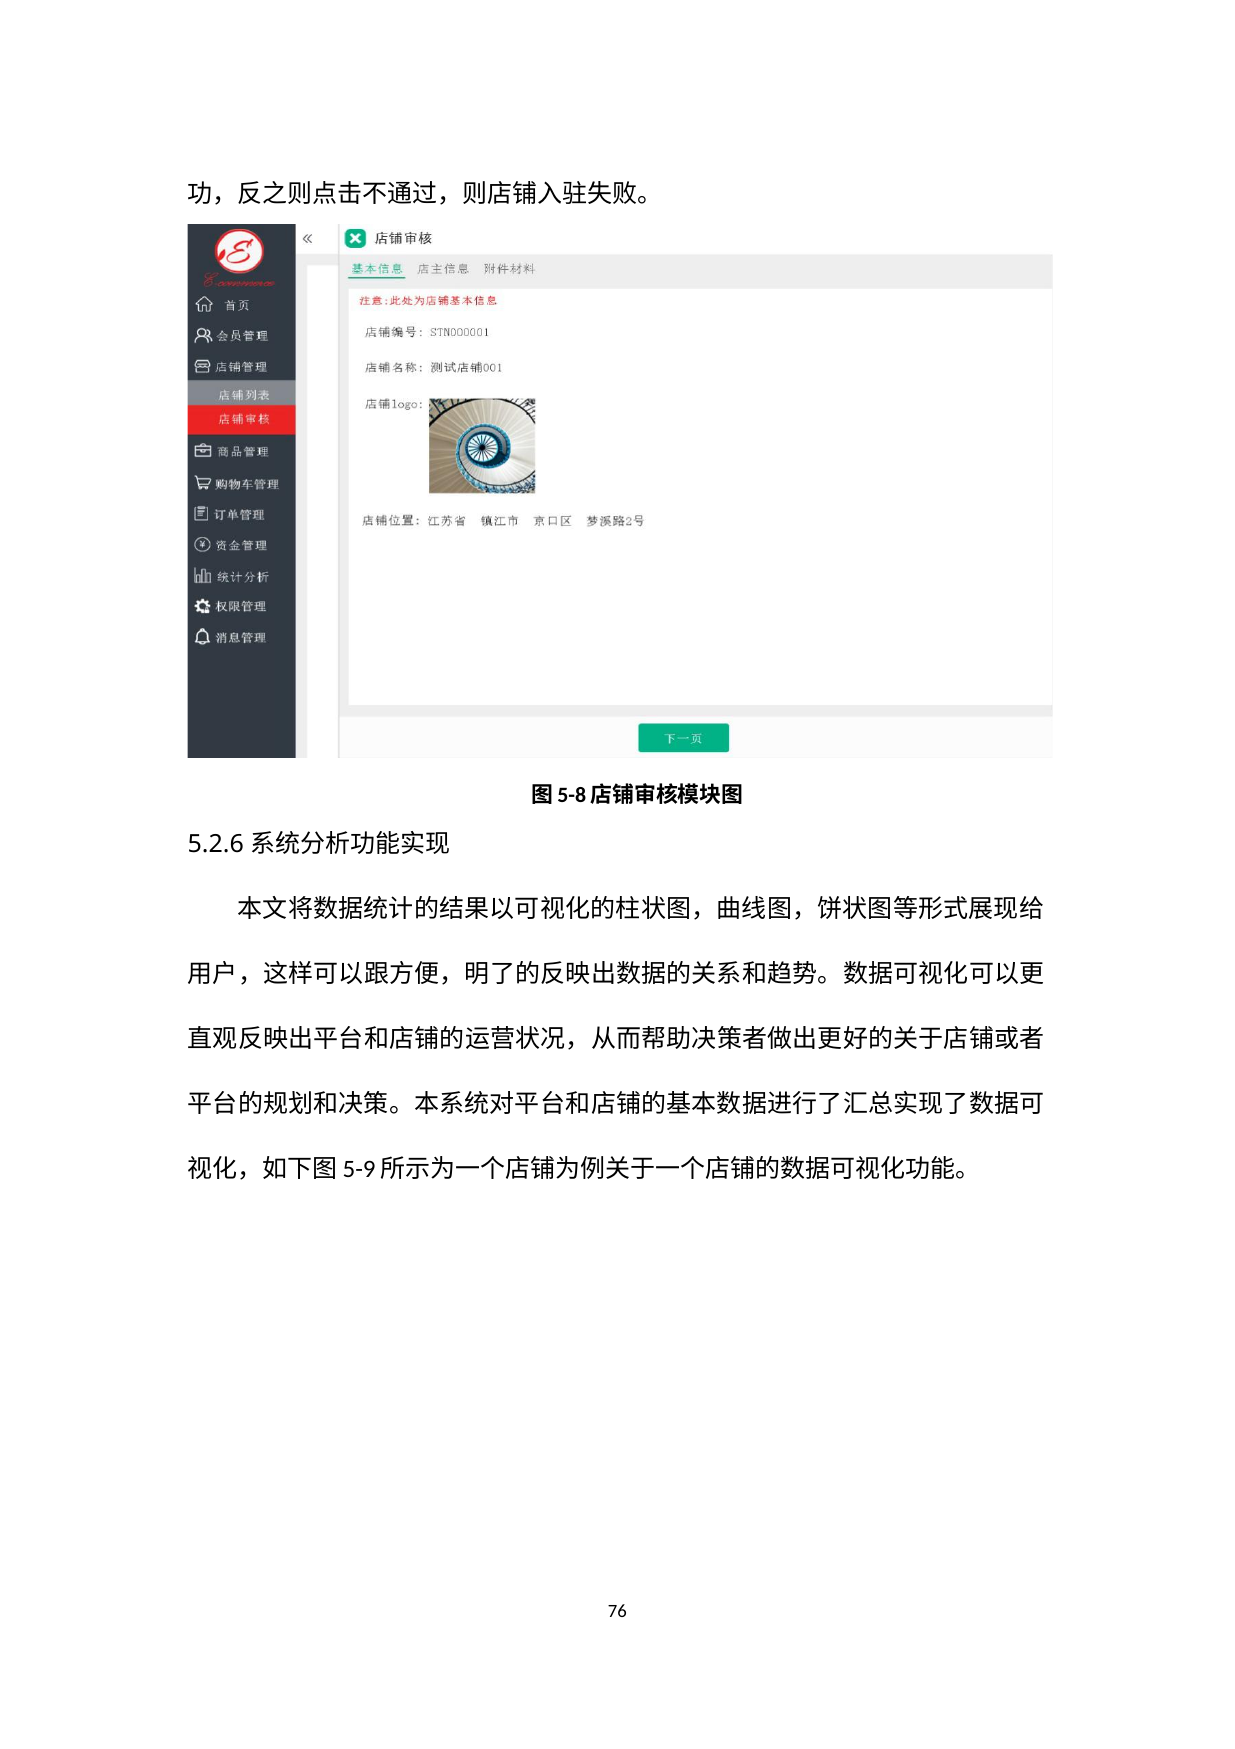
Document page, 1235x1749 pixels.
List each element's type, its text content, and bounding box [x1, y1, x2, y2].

text 本文将数据统计的结果以可视化的柱状图，曲线图，饼状图等形式展现给用户，这样可以跟方便，明了的反映出数据的关系和趋势。数据可视化可以更直观反映出平台和店铺的运营状况，从而帮助决策者做出更好的关于店铺或者平台的规划和决策。本系统对平台和店铺的基本数据进行了汇总实现了数据可视化，如下图5-9所示为一个店铺为例关于一个店铺的数据可视化功能。 [187, 874, 1047, 1199]
text 图5-8店铺审核模块图 [187, 777, 1047, 809]
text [187, 159, 1047, 224]
picture [187, 224, 1053, 758]
text 5.2.6 系统分析功能实现 [187, 809, 1047, 874]
